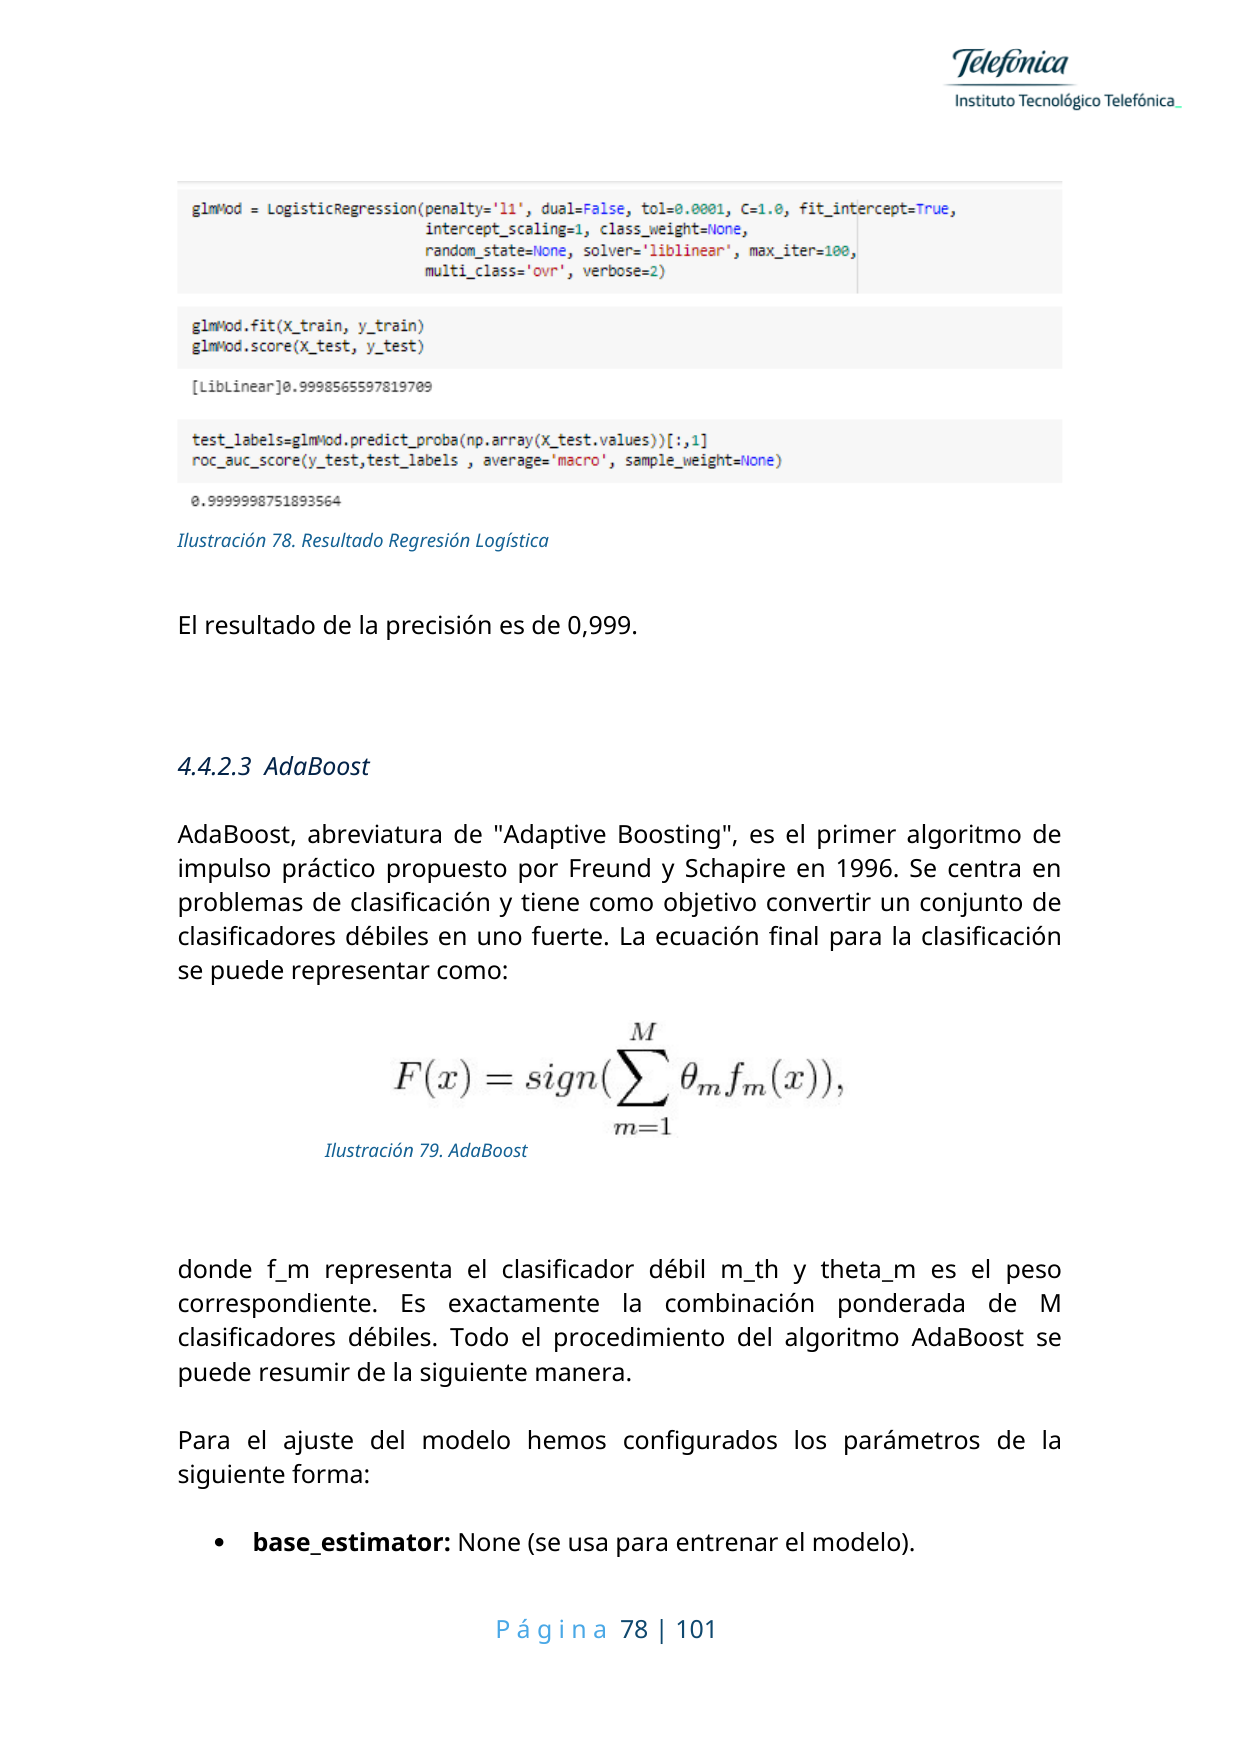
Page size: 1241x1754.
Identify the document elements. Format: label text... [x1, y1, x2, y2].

picture [390, 1020, 851, 1138]
text Para el ajuste del modelo hemos configurados los parámetros de la siguiente forma: [177, 1422, 1063, 1490]
text AdaBoost, abreviatura de "Adaptive Boosting", es el primer algoritmo de impulso práctico propuesto por Freund y Schapire en 1996. Se centra en problemas de clasificación y tiene como objetivo convertir un conjunto de clasificadores débiles en uno fuerte. La ecuación final para la clasificación se puede representar como: [177, 816, 1063, 987]
text El resultado de la precisión es de 0,999. [177, 608, 1063, 642]
text donde f_m representa el clasificador débil m_th y theta_m es el peso correspondiente. Es exactamente la combinación ponderada de M clasificadores débiles. Todo el procedimiento del algoritmo AdaBoost se puede resumir de la siguiente manera. [177, 1252, 1063, 1388]
picture [177, 181, 1063, 528]
picture [892, 21, 1215, 128]
subtitle 4.4.2.3 AdaBoost [177, 748, 1063, 782]
list base_estimator: None (se usa para entrenar el modelo). [215, 1524, 1063, 1558]
